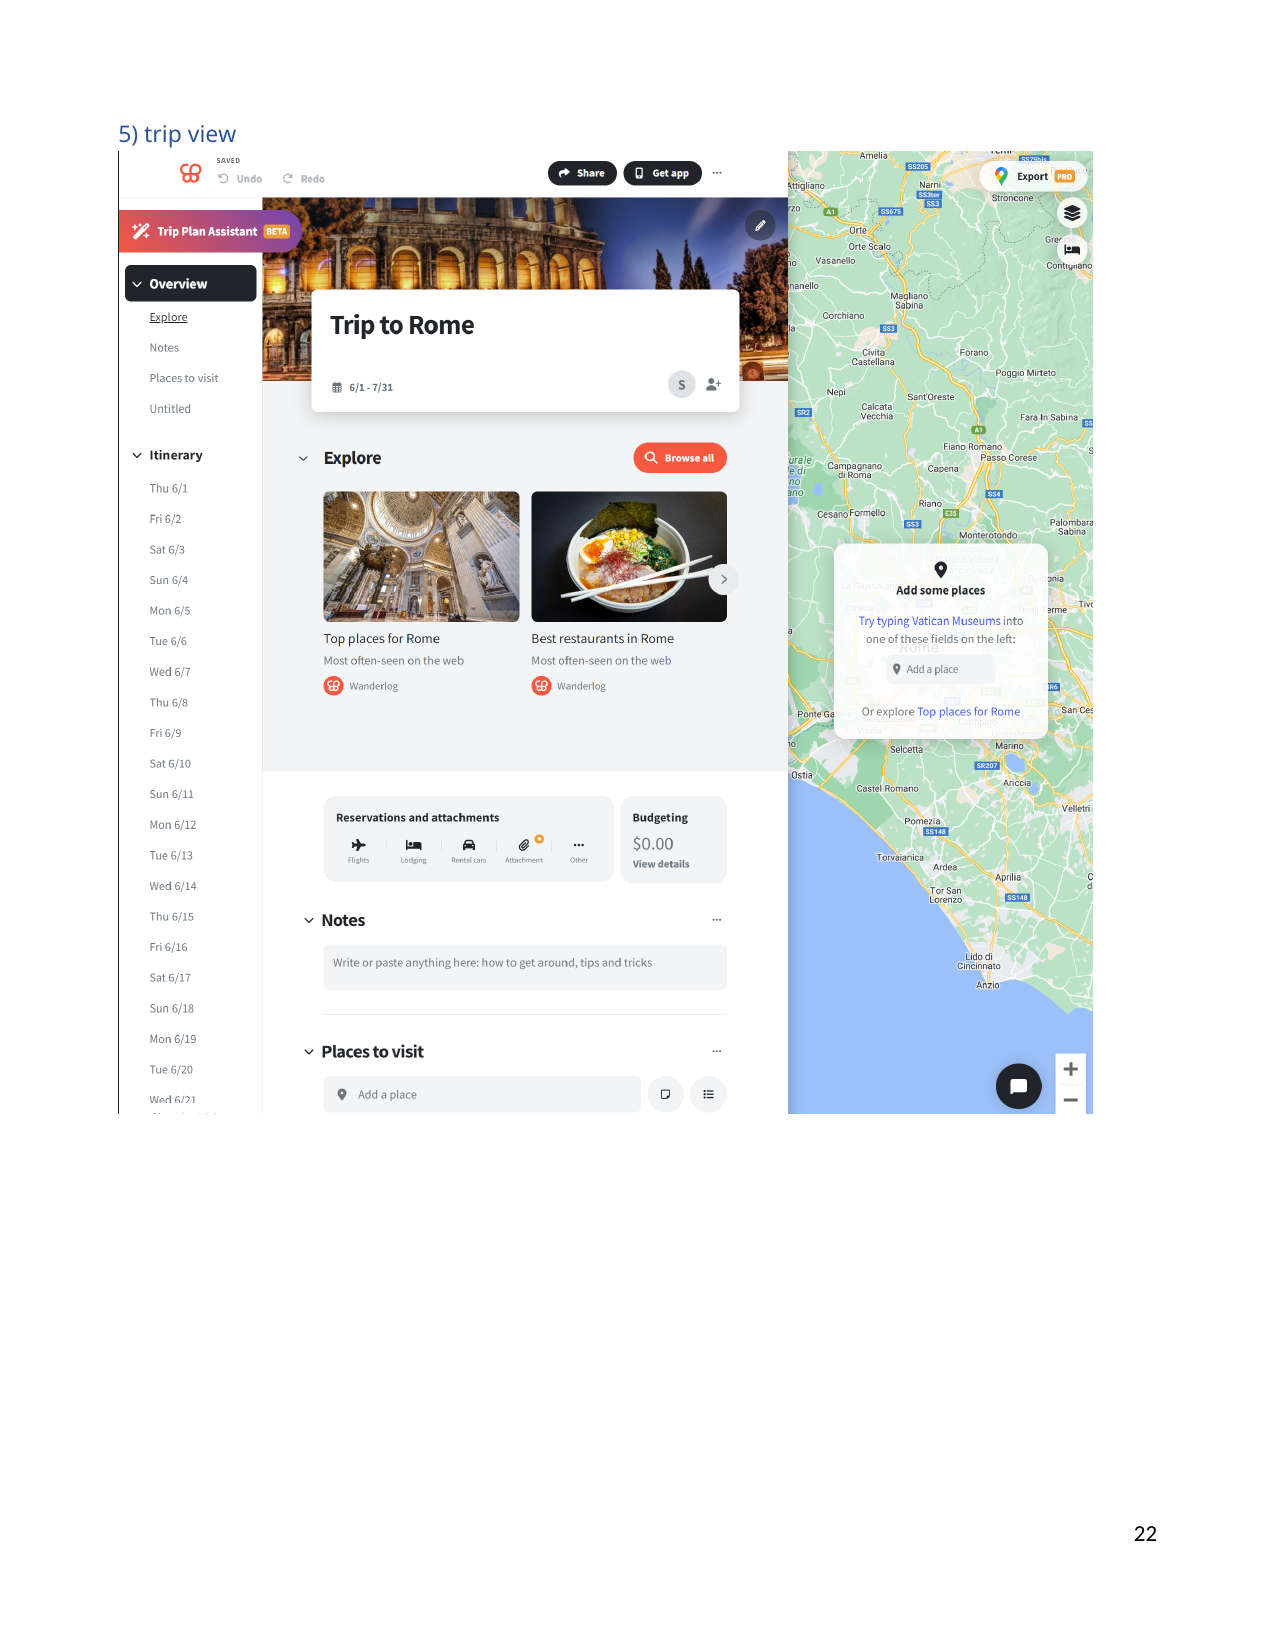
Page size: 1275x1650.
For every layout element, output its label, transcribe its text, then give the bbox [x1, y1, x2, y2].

picture [118, 151, 1094, 1114]
subtitle 5) trip view [118, 118, 1157, 149]
